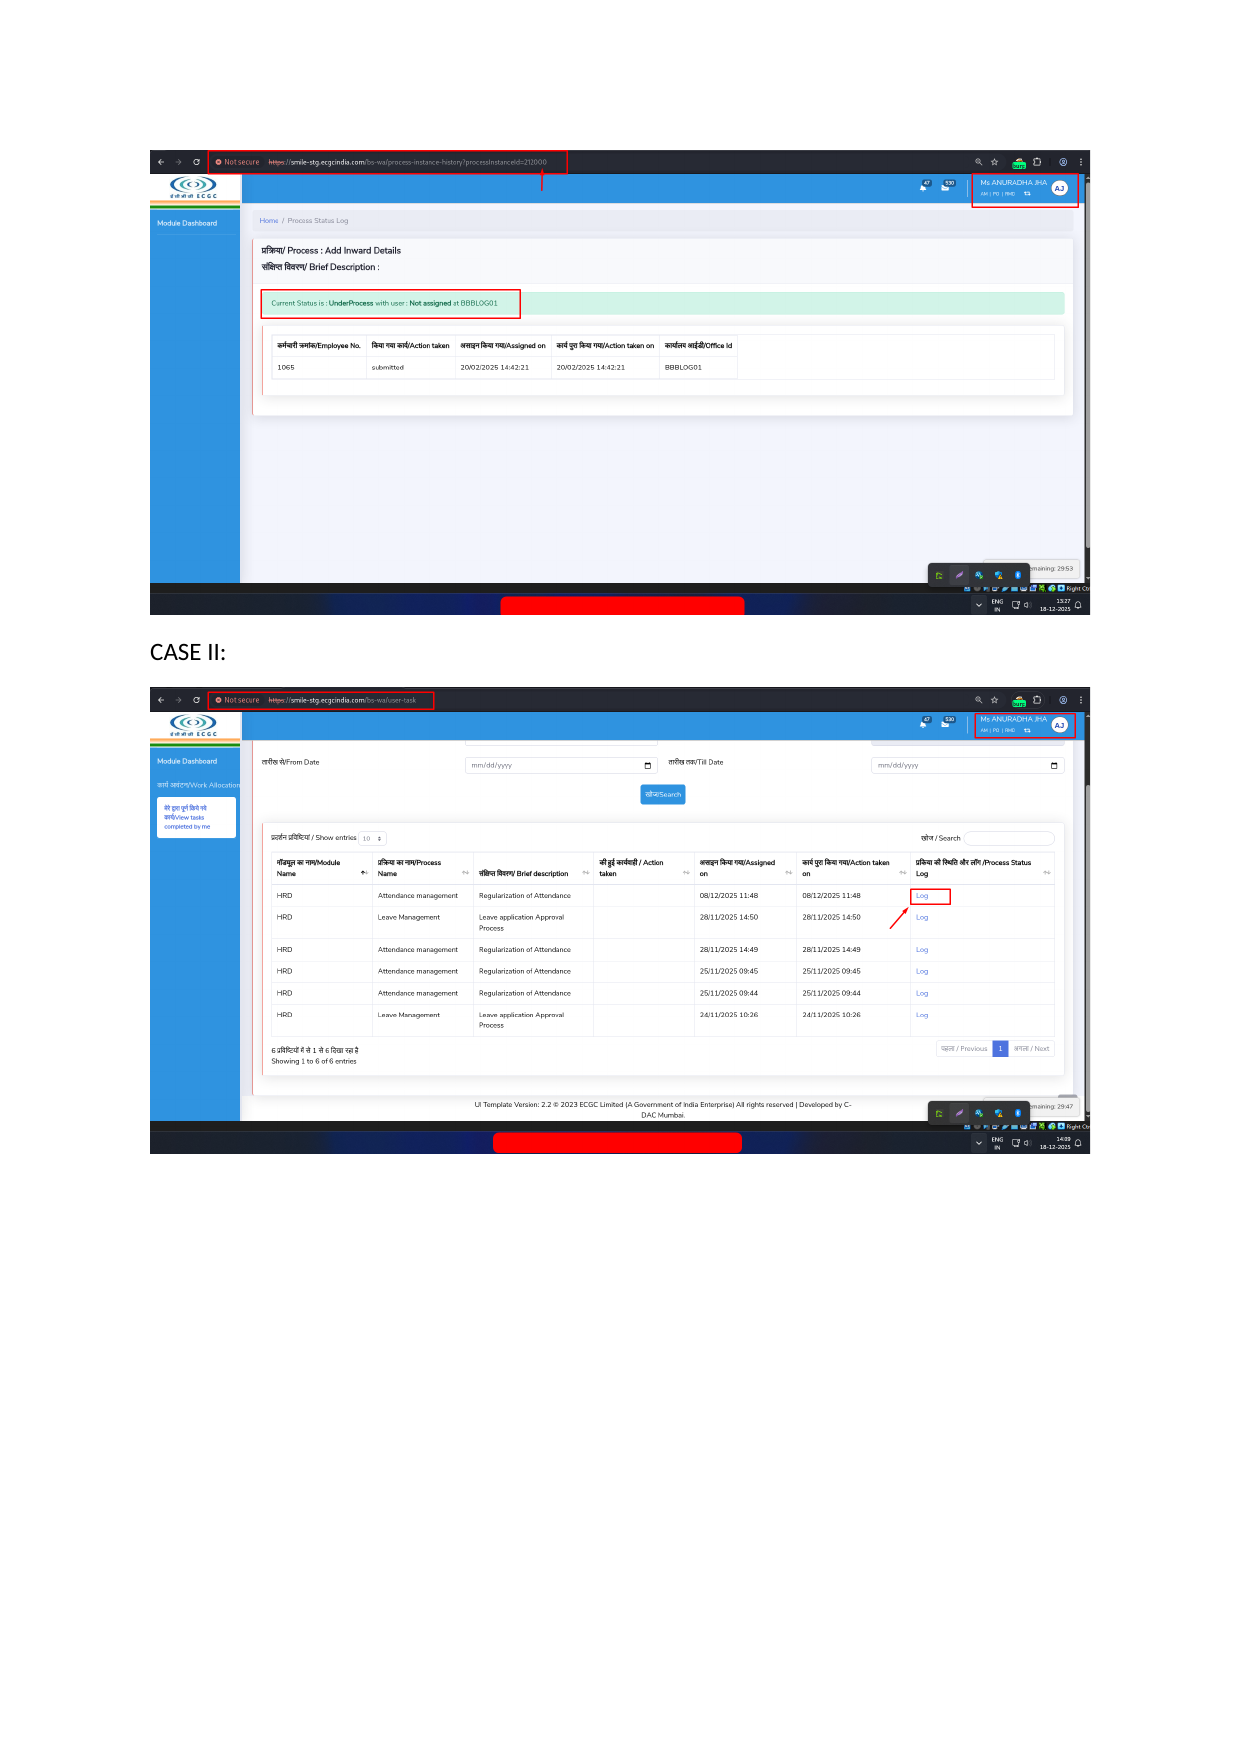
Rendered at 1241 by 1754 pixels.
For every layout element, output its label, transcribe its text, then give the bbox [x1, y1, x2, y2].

text CASE II: [150, 636, 1090, 667]
picture [150, 150, 1091, 615]
picture [150, 687, 1091, 1154]
